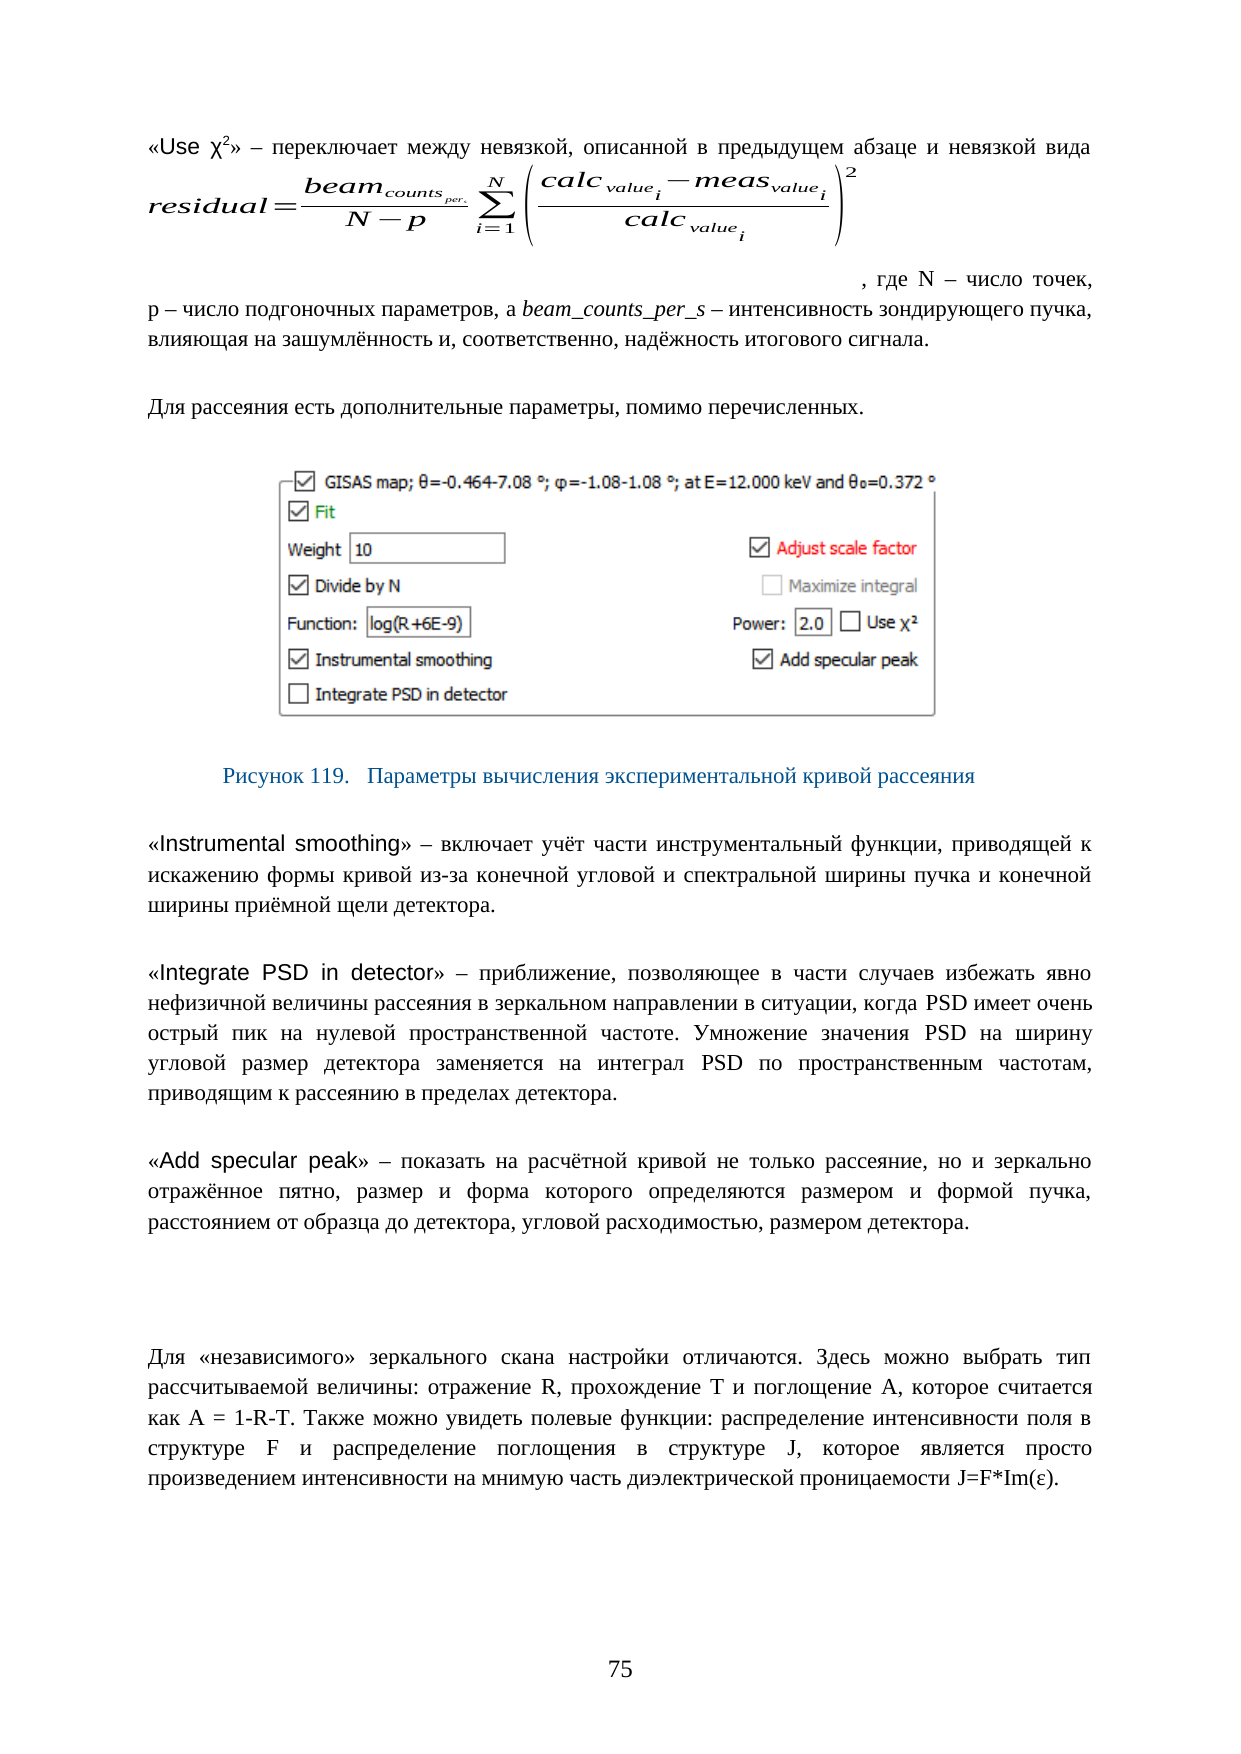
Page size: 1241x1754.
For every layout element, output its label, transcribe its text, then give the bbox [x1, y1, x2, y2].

text «Add specular peak» – показать на расчётной кривой не только рассеяние, но и зеркально отражённое пятно, размер и форма которого определяются размером и формой пучка, расстоянием от образца до детектора, угловой расходимостью, размером детектора. [148, 1147, 1093, 1234]
text Для рассеяния есть дополнительные параметры, помимо перечисленных. [148, 393, 1093, 419]
text Для «независимого» зеркального скана настройки отличаются. Здесь можно выбрать тип рассчитываемой величины: отражение R, прохождение T и поглощение A, которое считается как A = 1-R-T. Также можно увидеть полевые функции: распределение интенсивности поля в структуре F и распределение поглощения в структуре J, которое является просто произведением интенсивности на мнимую часть диэлектрической проницаемости J=F*Im(ε). [148, 1343, 1093, 1490]
text «Instrumental smoothing» – включает учёт части инструментальный функции, приводящей к искажению формы кривой из-за конечной угловой и спектральной ширины пучка и конечной ширины приёмной щели детектора. [148, 830, 1093, 917]
picture [273, 466, 942, 726]
text «Use χ2» – переключает между невязкой, описанной в предыдущем абзаце и невязкой вида , где N – число точек, p – число подгоночных параметров, a beam_counts_per_s – интенсивность зондирующего пучка, влияющая на зашумлённость и, соответственно, надёжность итогового сигнала. [148, 133, 1093, 351]
text «Integrate PSD in detector» – приближение, позволяющее в части случаев избежать явно нефизичной величины рассеяния в зеркальном направлении в ситуации, когда PSD имеет очень острый пик на нулевой пространственной частоте. Умножение значения PSD на ширину угловой размер детектора заменяется на интеграл PSD по пространственным частотам, приводящим к рассеянию в пределах детектора. [148, 958, 1093, 1106]
